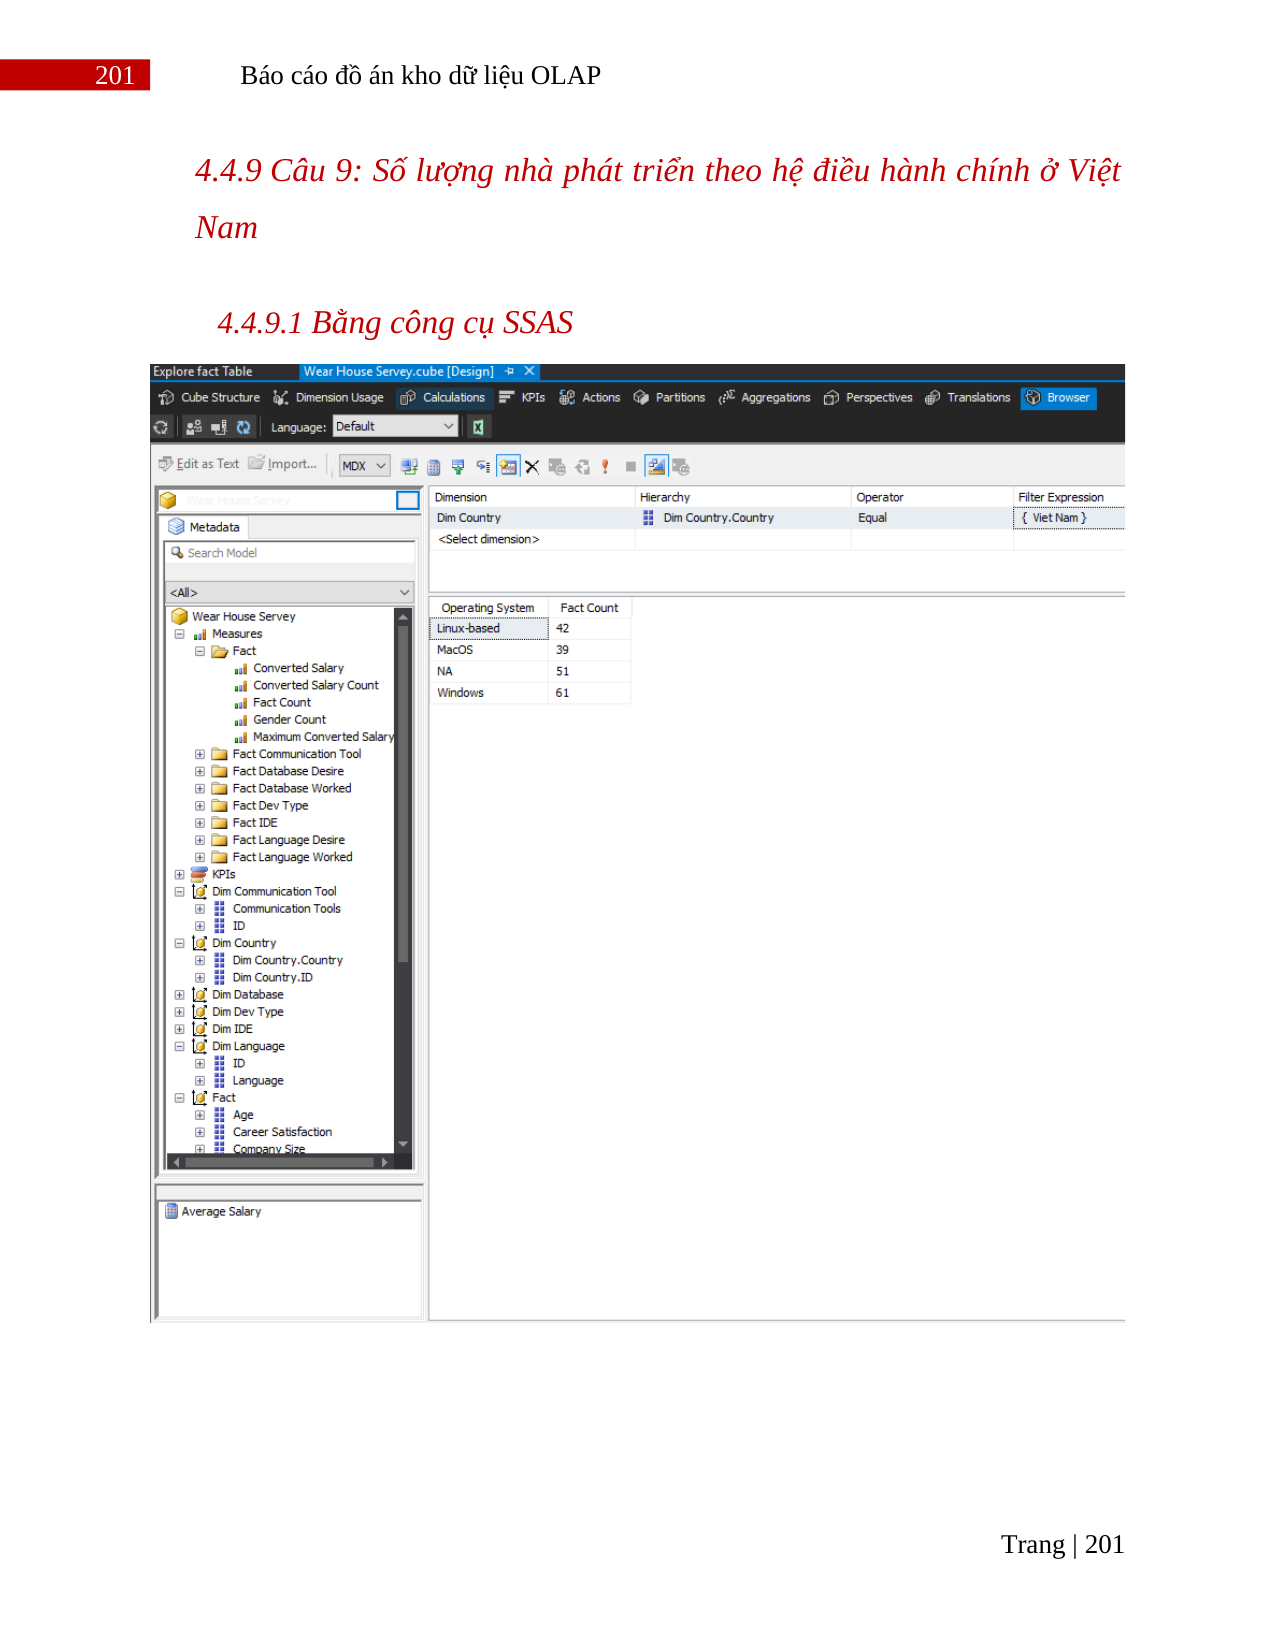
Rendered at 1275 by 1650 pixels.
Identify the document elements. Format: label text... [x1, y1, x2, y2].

text Bằng công cụ SSAS [217, 302, 1125, 341]
picture [150, 364, 1125, 1323]
text Câu 9: Số lượng nhà phát triển theo hệ điều hành chính ở Việt Nam [195, 150, 1125, 246]
